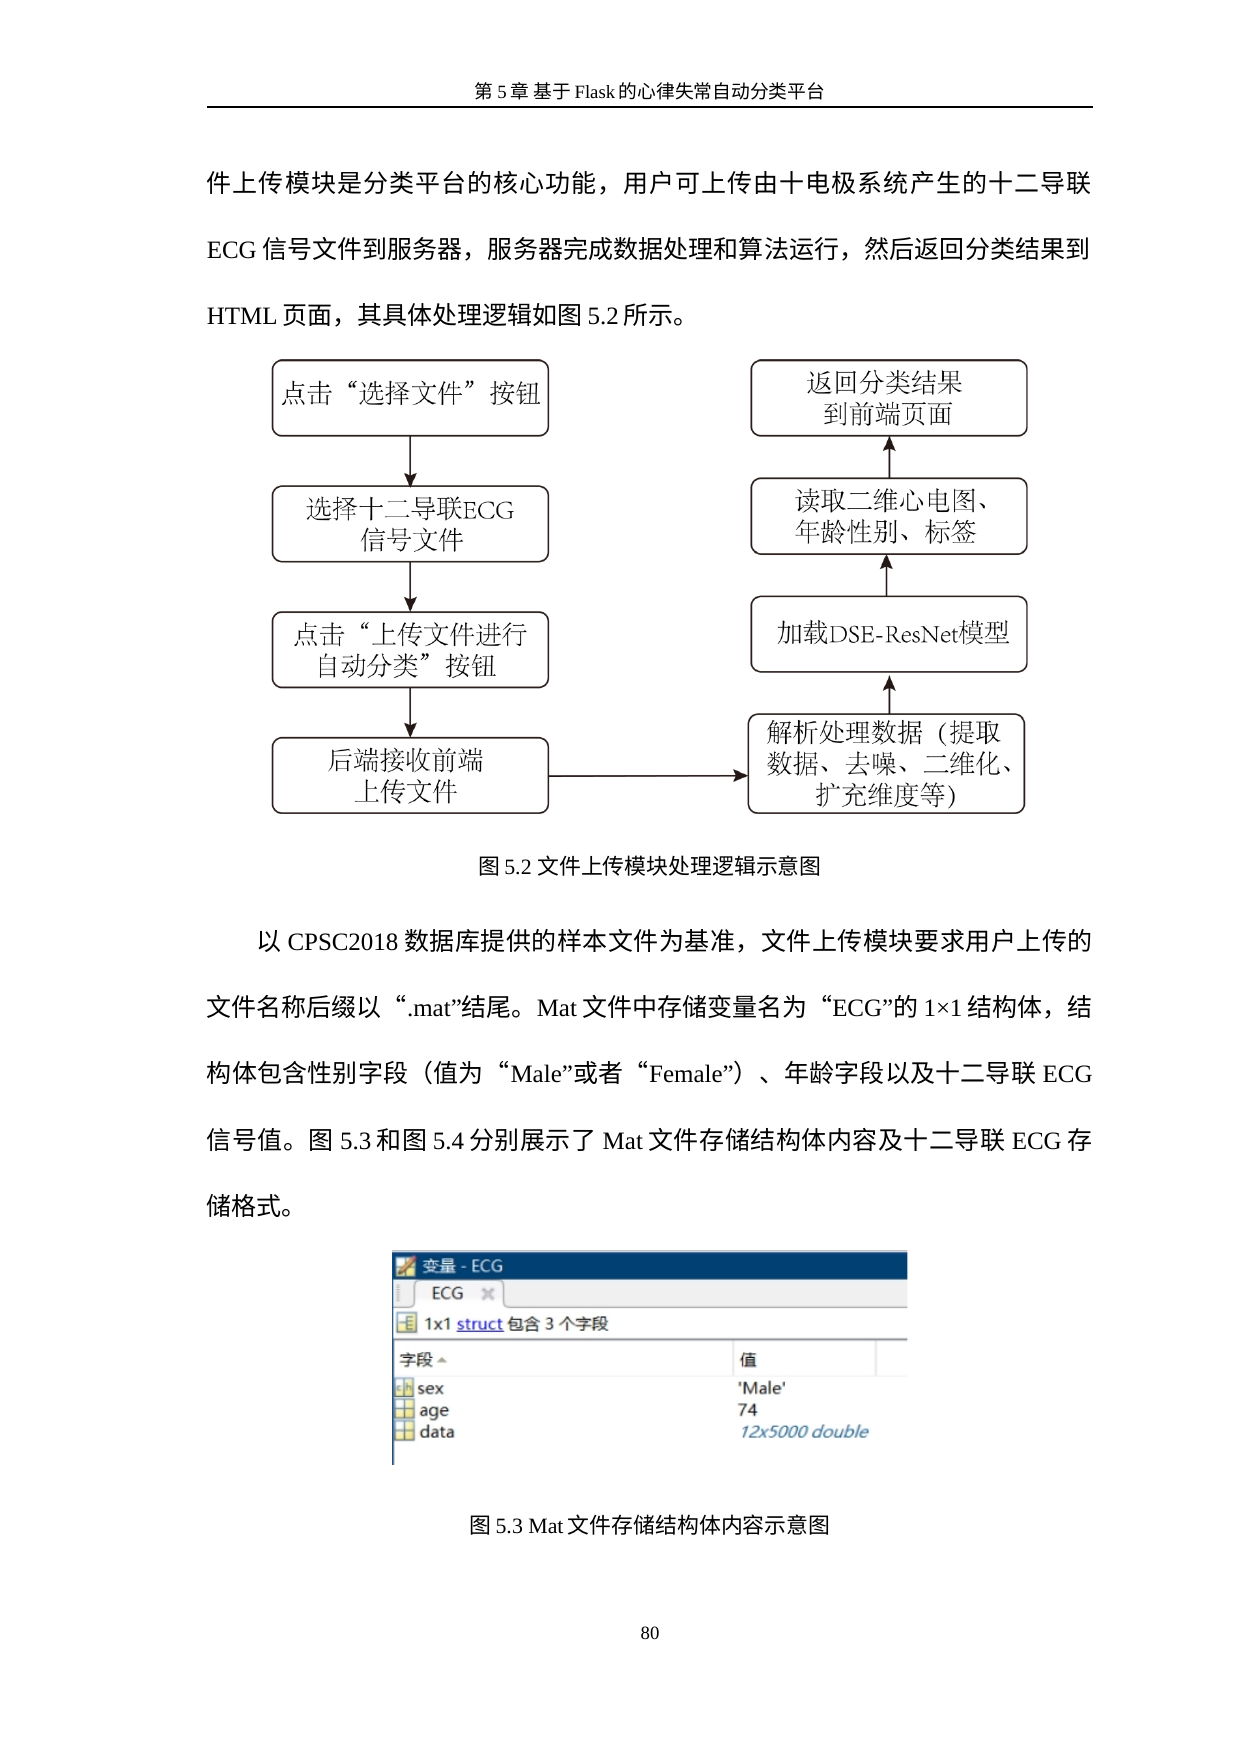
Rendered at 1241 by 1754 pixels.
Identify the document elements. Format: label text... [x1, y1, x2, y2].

picture [392, 1250, 908, 1465]
text 图5.2 文件上传模块处理逻辑示意图 [207, 848, 1093, 881]
text 以CPSC2018数据库提供的样本文件为基准，文件上传模块要求用户上传的文件名称后缀以“.mat”结尾。Mat文件中存储变量名为“ECG”的1×1结构体，结构体包含性别字段（值为“Male”或者“Female”）、年龄字段以及十二导联ECG信号值。图5.3和图5.4分别展示了Mat文件存储结构体内容及十二导联ECG存储格式。 [207, 906, 1093, 1238]
text 图5.3 Mat文件存储结构体内容示意图 [207, 1507, 1093, 1540]
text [207, 148, 1093, 347]
picture [271, 359, 1028, 814]
